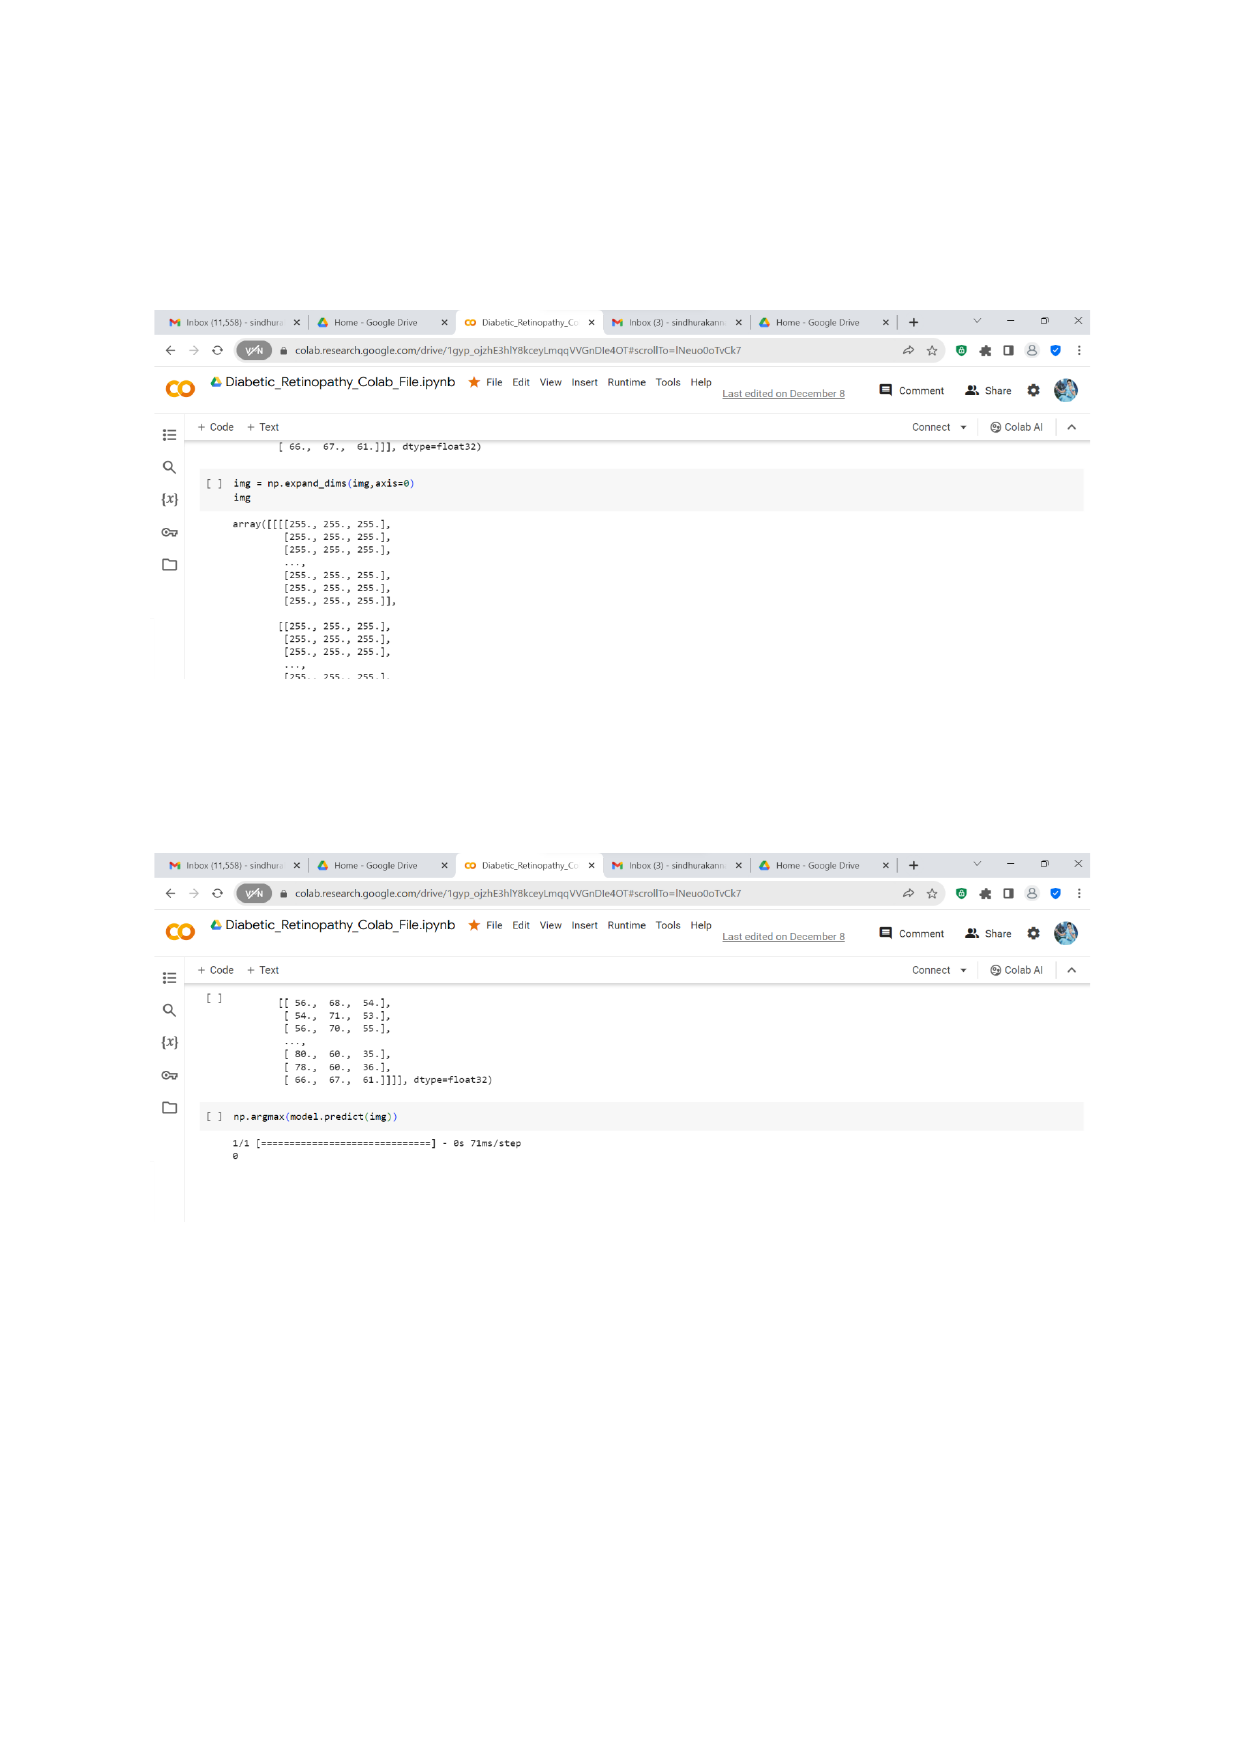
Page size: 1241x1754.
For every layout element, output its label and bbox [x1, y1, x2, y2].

picture [150, 150, 1091, 679]
picture [150, 692, 1091, 1222]
